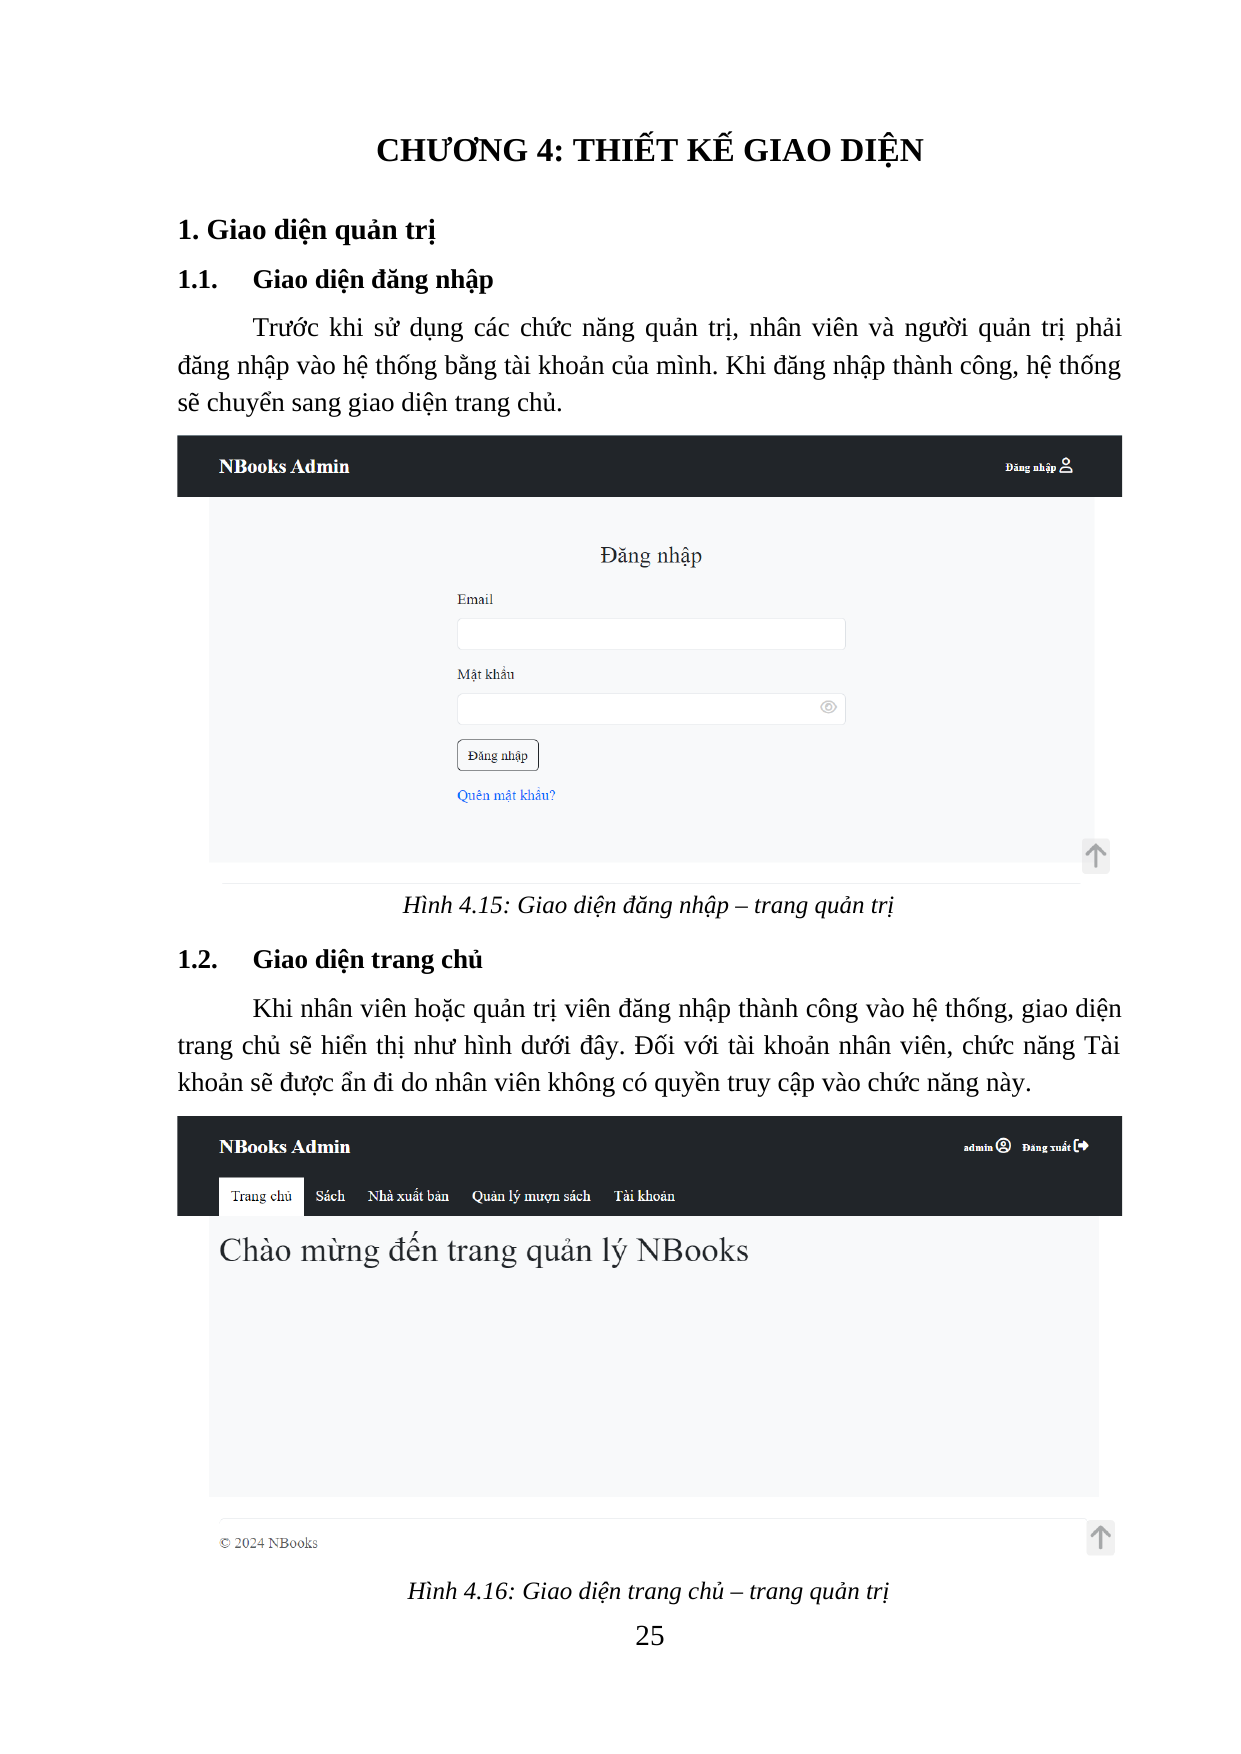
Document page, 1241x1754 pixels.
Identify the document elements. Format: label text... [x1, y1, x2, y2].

subtitle THIẾT KẾ GIAO DIỆN [177, 131, 1122, 169]
text Khi nhân viên hoặc quản trị viên đăng nhập thành công vào hệ thống, giao diện trang chủ sẽ hiển thị như hình dưới đây. Đối với tài khoản nhân viên, chức năng Tài khoản sẽ được ẩn đi do nhân viên không có quyền truy cập vào chức năng này. [177, 1060, 1122, 1097]
subtitle Giao diện quản trị [177, 212, 1122, 246]
subtitle Giao diện đăng nhập [177, 263, 1122, 294]
text Trước khi sử dụng các chức năng quản trị, nhân viên và người quản trị phải đăng nhập vào hệ thống bằng tài khoản của mình. Khi đăng nhập thành công, hệ thống sẽ chuyển sang giao diện trang chủ. [177, 380, 1122, 417]
text Trước khi sử dụng các chức năng quản trị, nhân viên và người quản trị phải đăng nhập vào hệ thống bằng tài khoản của mình. Khi đăng nhập thành công, hệ thống sẽ chuyển sang giao diện trang chủ. [177, 311, 1122, 349]
subtitle Giao diện trang chủ [177, 943, 1122, 975]
text Khi nhân viên hoặc quản trị viên đăng nhập thành công vào hệ thống, giao diện trang chủ sẽ hiển thị như hình dưới đây. Đối với tài khoản nhân viên, chức năng Tài khoản sẽ được ẩn đi do nhân viên không có quyền truy cập vào chức năng này. [177, 992, 1122, 1029]
picture [177, 435, 1123, 884]
picture [177, 1116, 1123, 1570]
